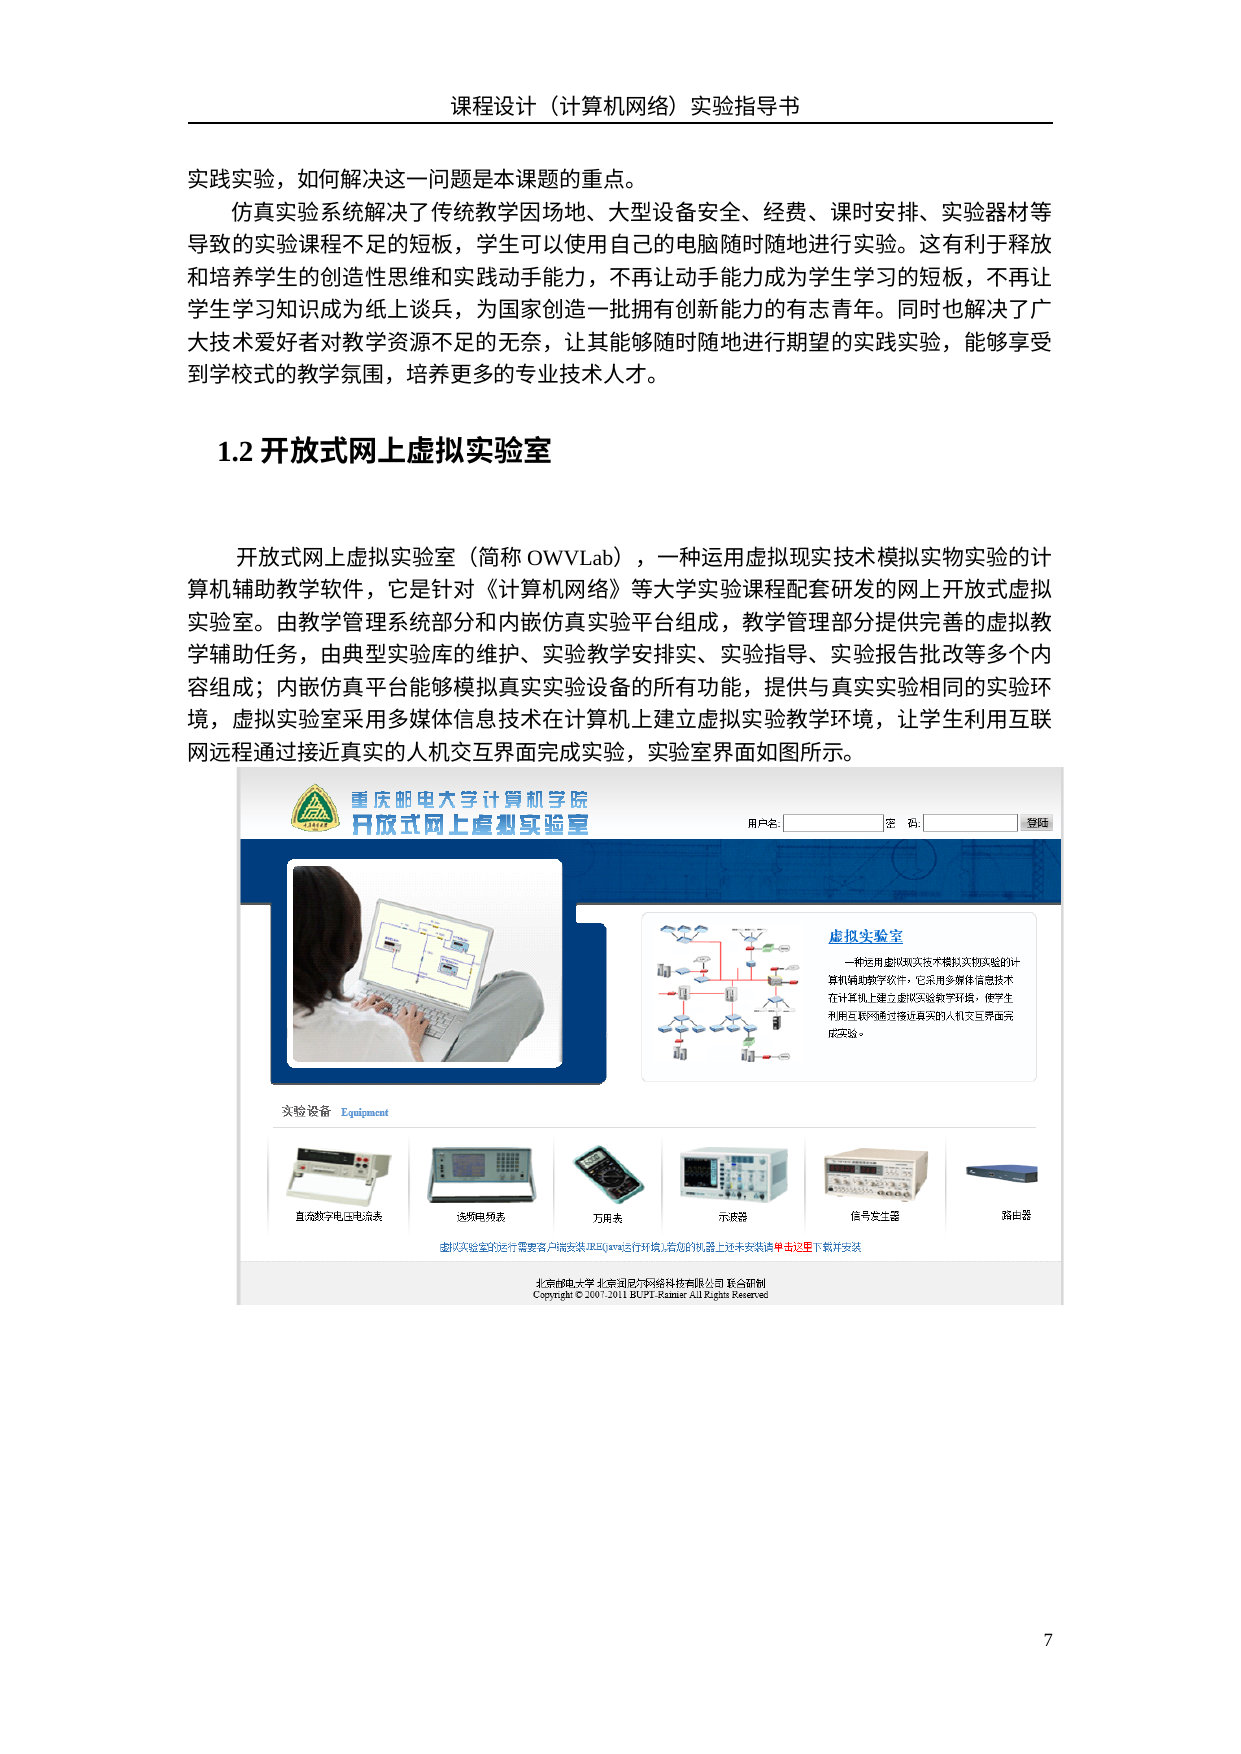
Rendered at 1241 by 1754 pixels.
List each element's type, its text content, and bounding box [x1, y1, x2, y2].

picture [236, 767, 1064, 1305]
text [187, 162, 1053, 194]
subtitle 1.2 开放式网上虚拟实验室 [187, 417, 1053, 482]
text 仿真实验系统解决了传统教学因场地、大型设备安全、经费、课时安排、实验器材等导致的实验课程不足的短板，学生可以使用自己的电脑随时随地进行实验。这有利于释放和培养学生的创造性思维和实践动手能力，不再让动手能力成为学生学习的短板，不再让学生学习知识成为纸上谈兵，为国家创造一批拥有创新能力的有志青年。同时也解决了广大技术爱好者对教学资源不足的无奈，让其能够随时随地进行期望的实践实验，能够享受到学校式的教学氛围，培养更多的专业技术人才。 [187, 194, 1053, 389]
text 开放式网上虚拟实验室（简称OWVLab），一种运用虚拟现实技术模拟实物实验的计算机辅助教学软件，它是针对《计算机网络》等大学实验课程配套研发的网上开放式虚拟实验室。由教学管理系统部分和内嵌仿真实验平台组成，教学管理部分提供完善的虚拟教学辅助任务，由典型实验库的维护、实验教学安排实、实验指导、实验报告批改等多个内容组成；内嵌仿真平台能够模拟真实实验设备的所有功能，提供与真实实验相同的实验环境，虚拟实验室采用多媒体信息技术在计算机上建立虚拟实验教学环境，让学生利用互联网远程通过接近真实的人机交互界面完成实验，实验室界面如图所示。 [187, 539, 1053, 767]
